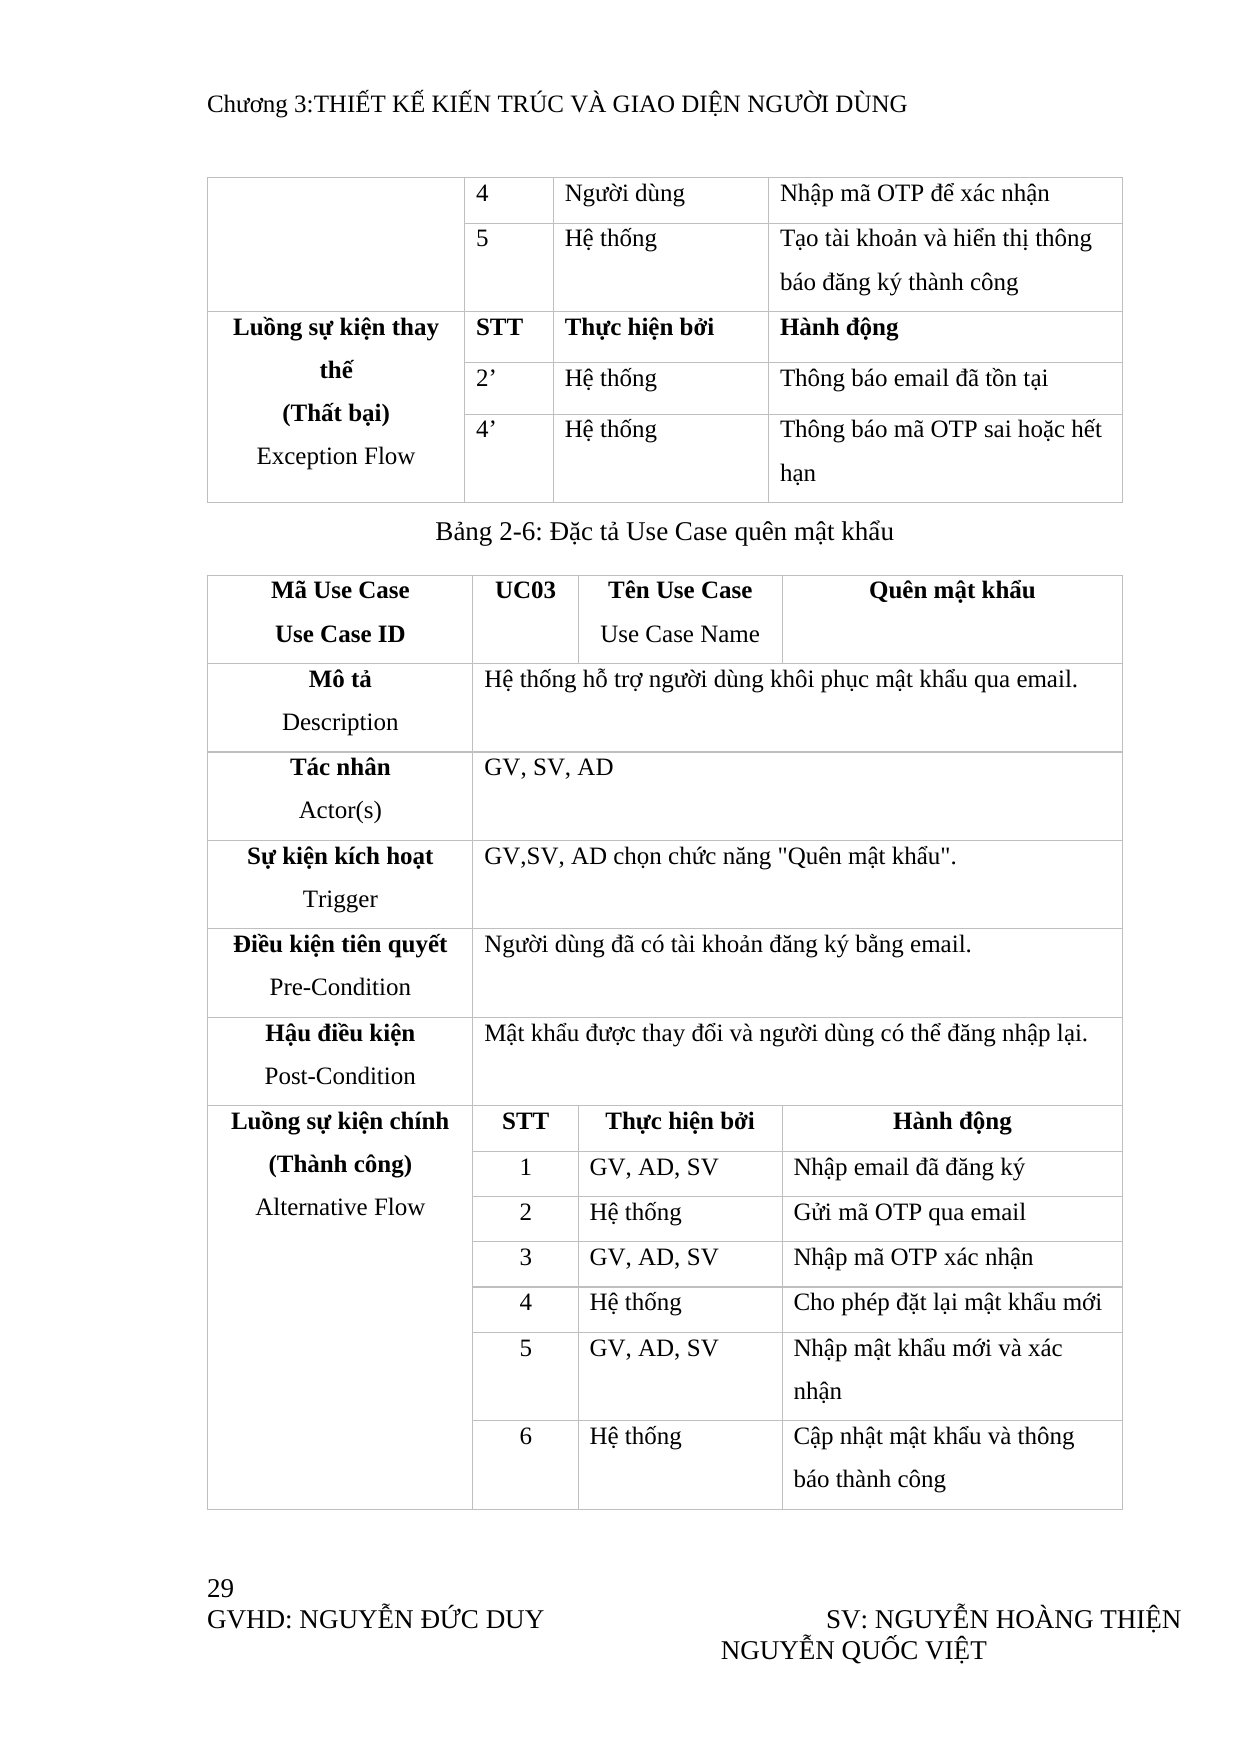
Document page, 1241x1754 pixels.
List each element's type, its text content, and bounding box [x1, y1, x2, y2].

table_cell GV, AD, SV [579, 1242, 782, 1286]
table_cell Hệ thống [554, 363, 768, 413]
table_cell GV,SV, AD chọn chức năng "Quên mật khẩu". [473, 841, 1122, 928]
table_cell 4 [465, 178, 553, 222]
table_cell Nhập email đã đăng ký [783, 1152, 1122, 1196]
table_cell Hệ thống [554, 415, 768, 502]
table_cell Thông báo mã OTP sai hoặc hết hạn [769, 415, 1122, 502]
table_cell 1 [473, 1152, 578, 1196]
table_cell Gửi mã OTP qua email [783, 1197, 1122, 1241]
table_cell Thực hiện bởi [579, 1106, 782, 1151]
table_cell Sự kiện kích hoạt Trigger [208, 841, 472, 928]
table_cell Tạo tài khoản và hiển thị thông báo đăng ký thành công [769, 224, 1122, 311]
table_cell 3 [473, 1242, 578, 1286]
table_cell 6 [473, 1421, 578, 1509]
table_cell GV, AD, SV [579, 1333, 782, 1420]
table_cell Luồng sự kiện thay thế (Thất bại) Exception Flow [208, 312, 464, 502]
table_cell GV, AD, SV [579, 1152, 782, 1196]
table_cell STT [465, 312, 553, 362]
table_cell Hệ thống [554, 224, 768, 311]
table_cell Mật khẩu được thay đổi và người dùng có thể đăng nhập lại. [473, 1018, 1122, 1105]
table_cell Thực hiện bởi [554, 312, 768, 362]
table_cell STT [473, 1106, 578, 1151]
table_cell 2’ [465, 363, 553, 413]
table_cell Luồng sự kiện chính (Thành công) Alternative Flow [208, 1106, 472, 1509]
table_cell Cho phép đặt lại mật khẩu mới [783, 1288, 1122, 1332]
table_cell Nhập mã OTP xác nhận [783, 1242, 1122, 1286]
table_cell Người dùng [554, 178, 768, 222]
table_header Tên Use Case Use Case Name [579, 576, 782, 663]
table_cell Hậu điều kiện Post-Condition [208, 1018, 472, 1105]
table_cell 2 [473, 1197, 578, 1241]
table_cell Nhập mật khẩu mới và xác nhận [783, 1333, 1122, 1420]
table_cell Hệ thống hỗ trợ người dùng khôi phục mật khẩu qua email. [473, 664, 1122, 751]
table_cell Điều kiện tiên quyết Pre-Condition [208, 929, 472, 1017]
table_cell 5 [465, 224, 553, 311]
table_cell 4 [473, 1288, 578, 1332]
table_cell Nhập mã OTP để xác nhận [769, 178, 1122, 222]
table_cell Tác nhân Actor(s) [208, 753, 472, 840]
table_cell Hệ thống [579, 1421, 782, 1509]
table_cell Mô tả Description [208, 664, 472, 751]
table_cell GV, SV, AD [473, 753, 1122, 840]
table_cell 4’ [465, 415, 553, 502]
table_cell 5 [473, 1333, 578, 1420]
table_header UC03 [473, 576, 578, 663]
table_cell Hành động [769, 312, 1122, 362]
table_header Quên mật khẩu [783, 576, 1122, 663]
table_cell Hành động [783, 1106, 1122, 1151]
table_cell Hệ thống [579, 1288, 782, 1332]
table_header Mã Use Case Use Case ID [208, 576, 472, 663]
table_cell Cập nhật mật khẩu và thông báo thành công [783, 1421, 1122, 1509]
table_cell Hệ thống [579, 1197, 782, 1241]
table_cell Thông báo email đã tồn tại [769, 363, 1122, 413]
table_cell Người dùng đã có tài khoản đăng ký bằng email. [473, 929, 1122, 1017]
